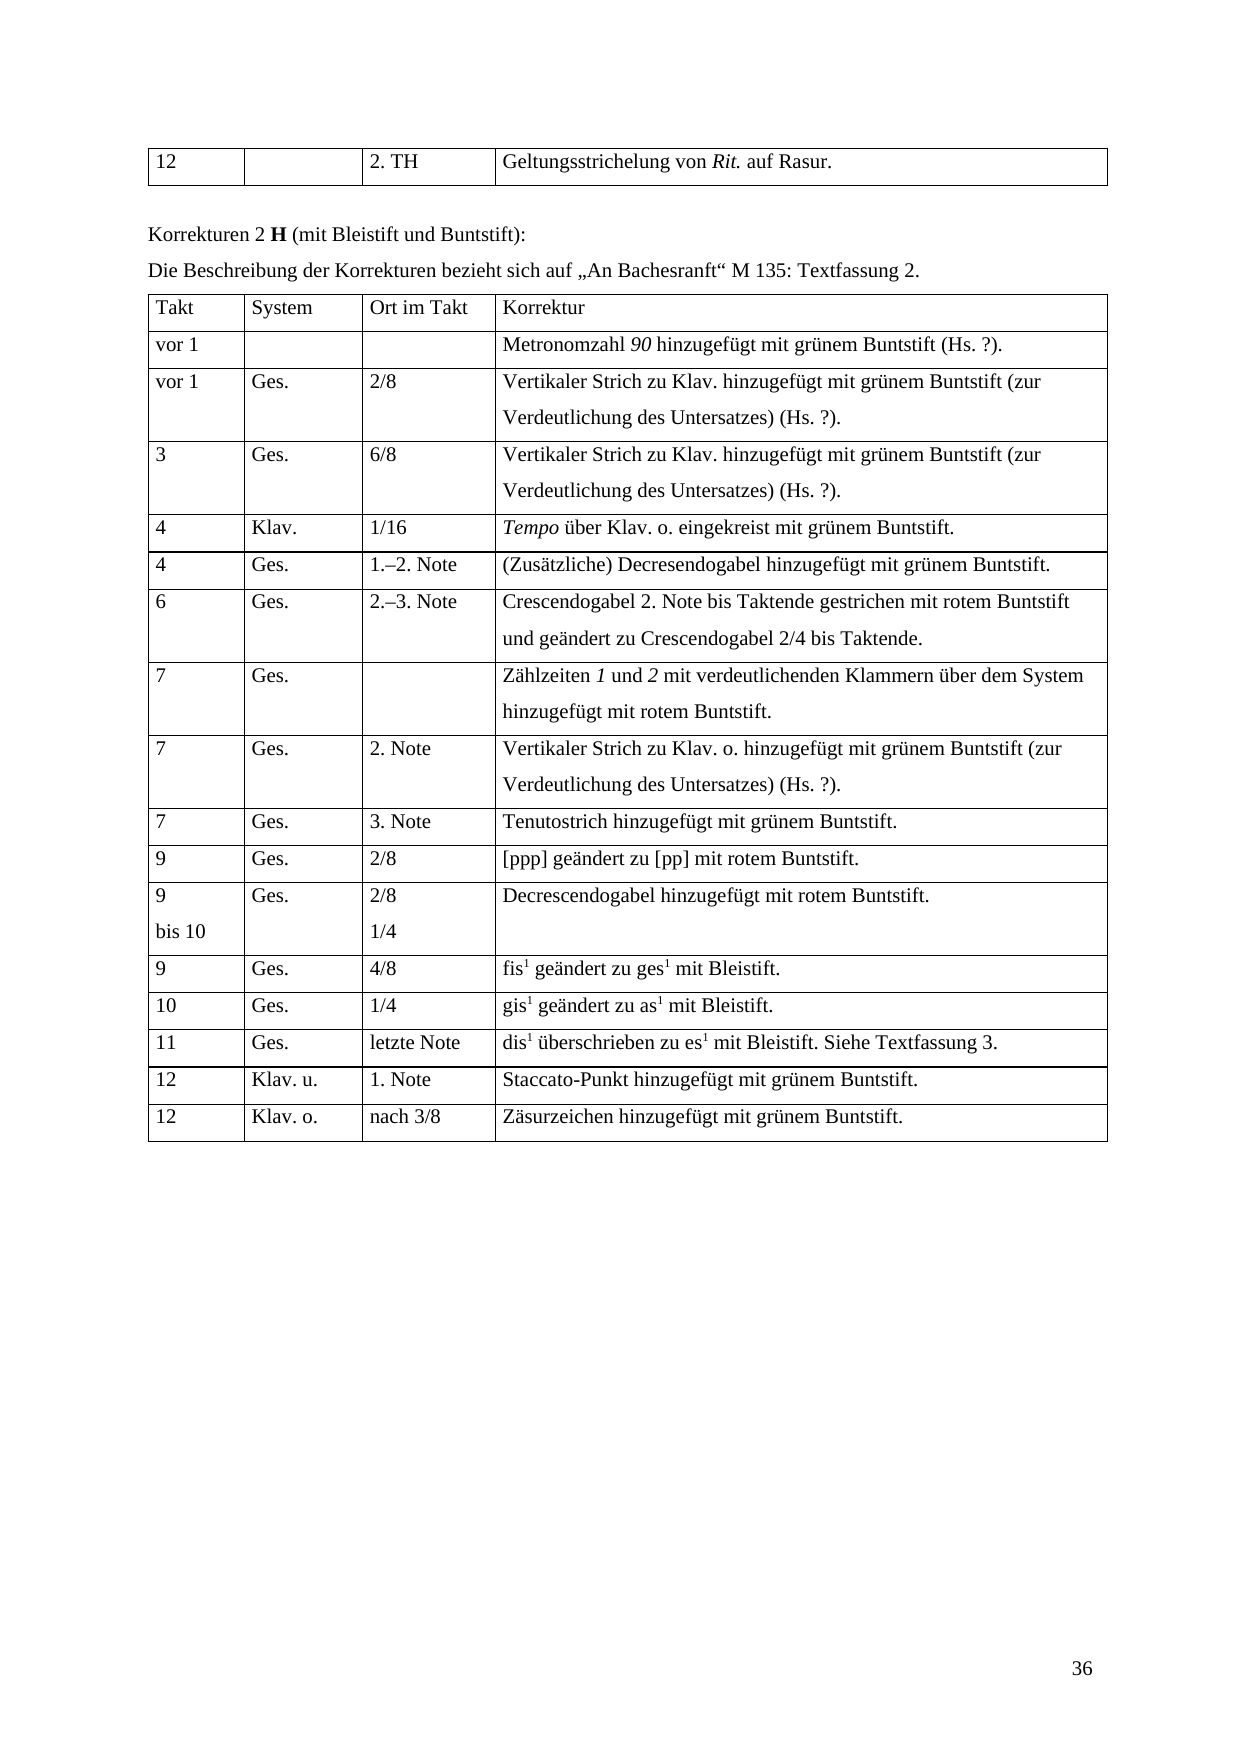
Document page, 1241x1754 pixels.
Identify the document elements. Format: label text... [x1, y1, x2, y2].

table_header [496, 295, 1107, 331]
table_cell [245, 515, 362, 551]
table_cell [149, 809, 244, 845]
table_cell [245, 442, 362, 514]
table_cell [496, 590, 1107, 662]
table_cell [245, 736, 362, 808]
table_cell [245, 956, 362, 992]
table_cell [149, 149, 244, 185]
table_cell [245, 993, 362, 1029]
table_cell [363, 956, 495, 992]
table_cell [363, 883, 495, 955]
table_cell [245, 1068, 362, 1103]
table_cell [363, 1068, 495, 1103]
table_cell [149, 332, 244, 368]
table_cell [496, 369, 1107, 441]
text Die Beschreibung der Korrekturen bezieht sich auf „An Bachesranft“ M 135: Textfassung 2. [148, 258, 1093, 282]
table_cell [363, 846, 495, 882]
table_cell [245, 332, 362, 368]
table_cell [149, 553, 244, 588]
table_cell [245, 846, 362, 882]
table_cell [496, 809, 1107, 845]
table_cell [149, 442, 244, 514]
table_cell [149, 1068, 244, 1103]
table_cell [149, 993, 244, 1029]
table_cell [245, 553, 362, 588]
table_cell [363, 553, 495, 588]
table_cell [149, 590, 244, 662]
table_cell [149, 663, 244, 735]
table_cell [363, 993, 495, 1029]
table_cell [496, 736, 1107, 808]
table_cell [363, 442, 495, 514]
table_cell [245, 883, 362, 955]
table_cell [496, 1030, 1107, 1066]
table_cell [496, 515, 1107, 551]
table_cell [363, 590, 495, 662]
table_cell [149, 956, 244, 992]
text Korrekturen 2 H (mit Bleistift und Buntstift): [148, 222, 1093, 246]
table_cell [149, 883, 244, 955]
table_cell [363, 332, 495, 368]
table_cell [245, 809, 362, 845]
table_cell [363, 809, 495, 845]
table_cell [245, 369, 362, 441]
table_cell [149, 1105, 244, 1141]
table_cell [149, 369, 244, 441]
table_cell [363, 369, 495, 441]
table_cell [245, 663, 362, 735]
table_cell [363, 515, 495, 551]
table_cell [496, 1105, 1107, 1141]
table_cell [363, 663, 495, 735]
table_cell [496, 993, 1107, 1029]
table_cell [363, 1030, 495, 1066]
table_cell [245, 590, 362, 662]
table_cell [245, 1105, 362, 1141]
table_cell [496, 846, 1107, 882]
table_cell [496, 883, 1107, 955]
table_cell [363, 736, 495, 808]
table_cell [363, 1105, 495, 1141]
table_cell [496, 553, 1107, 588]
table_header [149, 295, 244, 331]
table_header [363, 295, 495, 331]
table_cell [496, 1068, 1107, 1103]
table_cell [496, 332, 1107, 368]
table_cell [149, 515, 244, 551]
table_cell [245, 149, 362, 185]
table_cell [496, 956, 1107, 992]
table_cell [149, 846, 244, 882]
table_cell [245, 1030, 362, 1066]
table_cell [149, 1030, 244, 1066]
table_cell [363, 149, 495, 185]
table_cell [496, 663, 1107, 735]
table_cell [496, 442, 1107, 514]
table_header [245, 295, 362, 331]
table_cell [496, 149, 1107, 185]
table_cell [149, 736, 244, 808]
